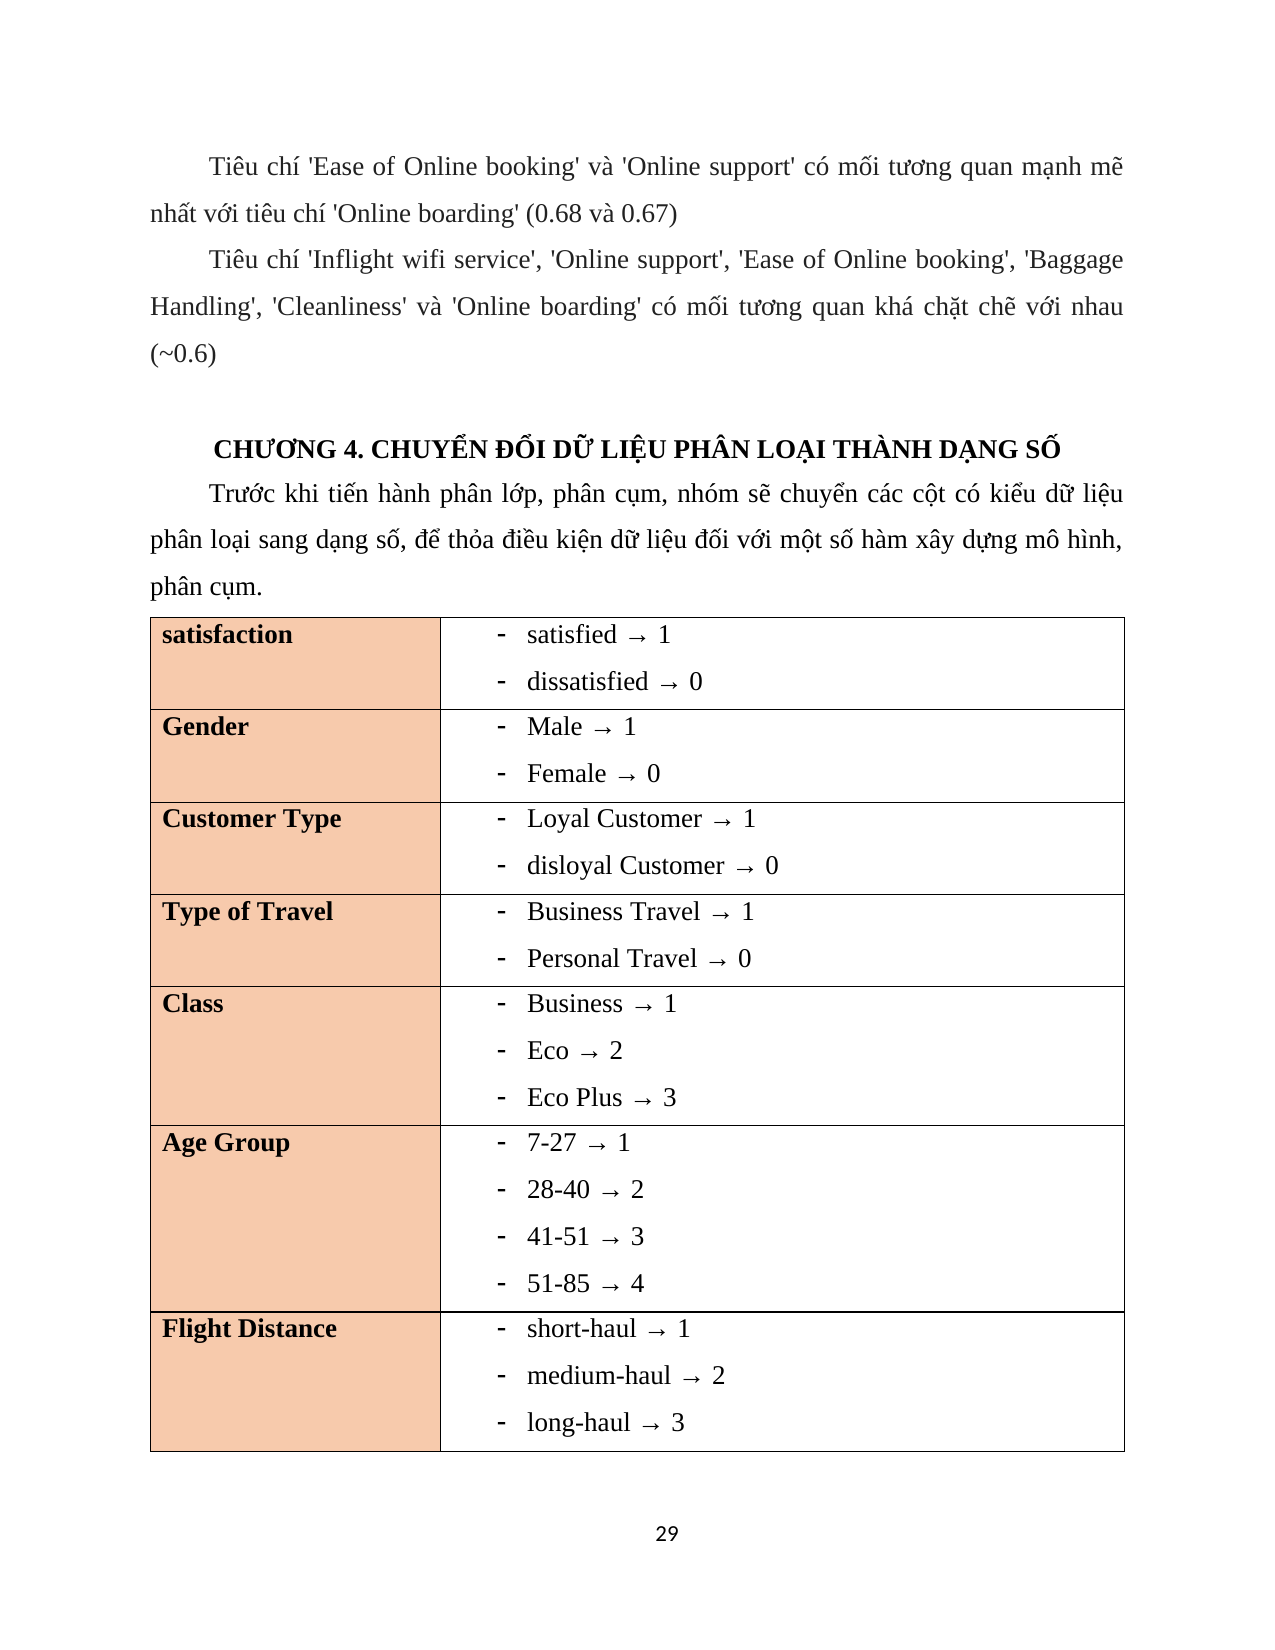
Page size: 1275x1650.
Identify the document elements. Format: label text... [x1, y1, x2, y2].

table_header satisfied → 1 dissatisfied → 0 [441, 618, 1124, 709]
table_cell Flight Distance [151, 1313, 440, 1451]
table_cell Age Group [151, 1126, 440, 1311]
table_cell Customer Type [151, 803, 440, 894]
table_cell Business Travel → 1 Personal Travel → 0 [441, 895, 1124, 986]
table_cell Business → 1 Eco → 2 Eco Plus → 3 [441, 987, 1124, 1125]
table_header satisfaction [151, 618, 440, 709]
table_cell 7-27 → 1 28-40 → 2 41-51 → 3 51-85 → 4 [441, 1126, 1124, 1311]
text Tiêu chí 'Inflight wifi service', 'Online support', 'Ease of Online booking', 'Baggage Handling', 'Cleanliness' và 'Online boarding' có mối tương quan khá chặt chẽ với nhau (~0.6) [150, 243, 1125, 368]
table_cell Male → 1 Female → 0 [441, 710, 1124, 802]
table_cell Gender [151, 710, 440, 802]
table_cell Class [151, 987, 440, 1125]
table_cell short-haul → 1 medium-haul → 2 long-haul → 3 [441, 1313, 1124, 1451]
text Trước khi tiến hành phân lớp, phân cụm, nhóm sẽ chuyển các cột có kiểu dữ liệu phân loại sang dạng số, để thỏa điều kiện dữ liệu đối với một số hàm xây dựng mô hình, phân cụm. [150, 477, 1125, 601]
table_cell Loyal Customer → 1 disloyal Customer → 0 [441, 803, 1124, 894]
subtitle CHƯƠNG 4. CHUYỂN ĐỔI DỮ LIỆU PHÂN LOẠI THÀNH DẠNG SỐ [150, 433, 1125, 464]
table_cell Type of Travel [151, 895, 440, 986]
text Tiêu chí 'Ease of Online booking' và 'Online support' có mối tương quan mạnh mẽ nhất với tiêu chí 'Online boarding' (0.68 và 0.67) [150, 150, 1125, 228]
